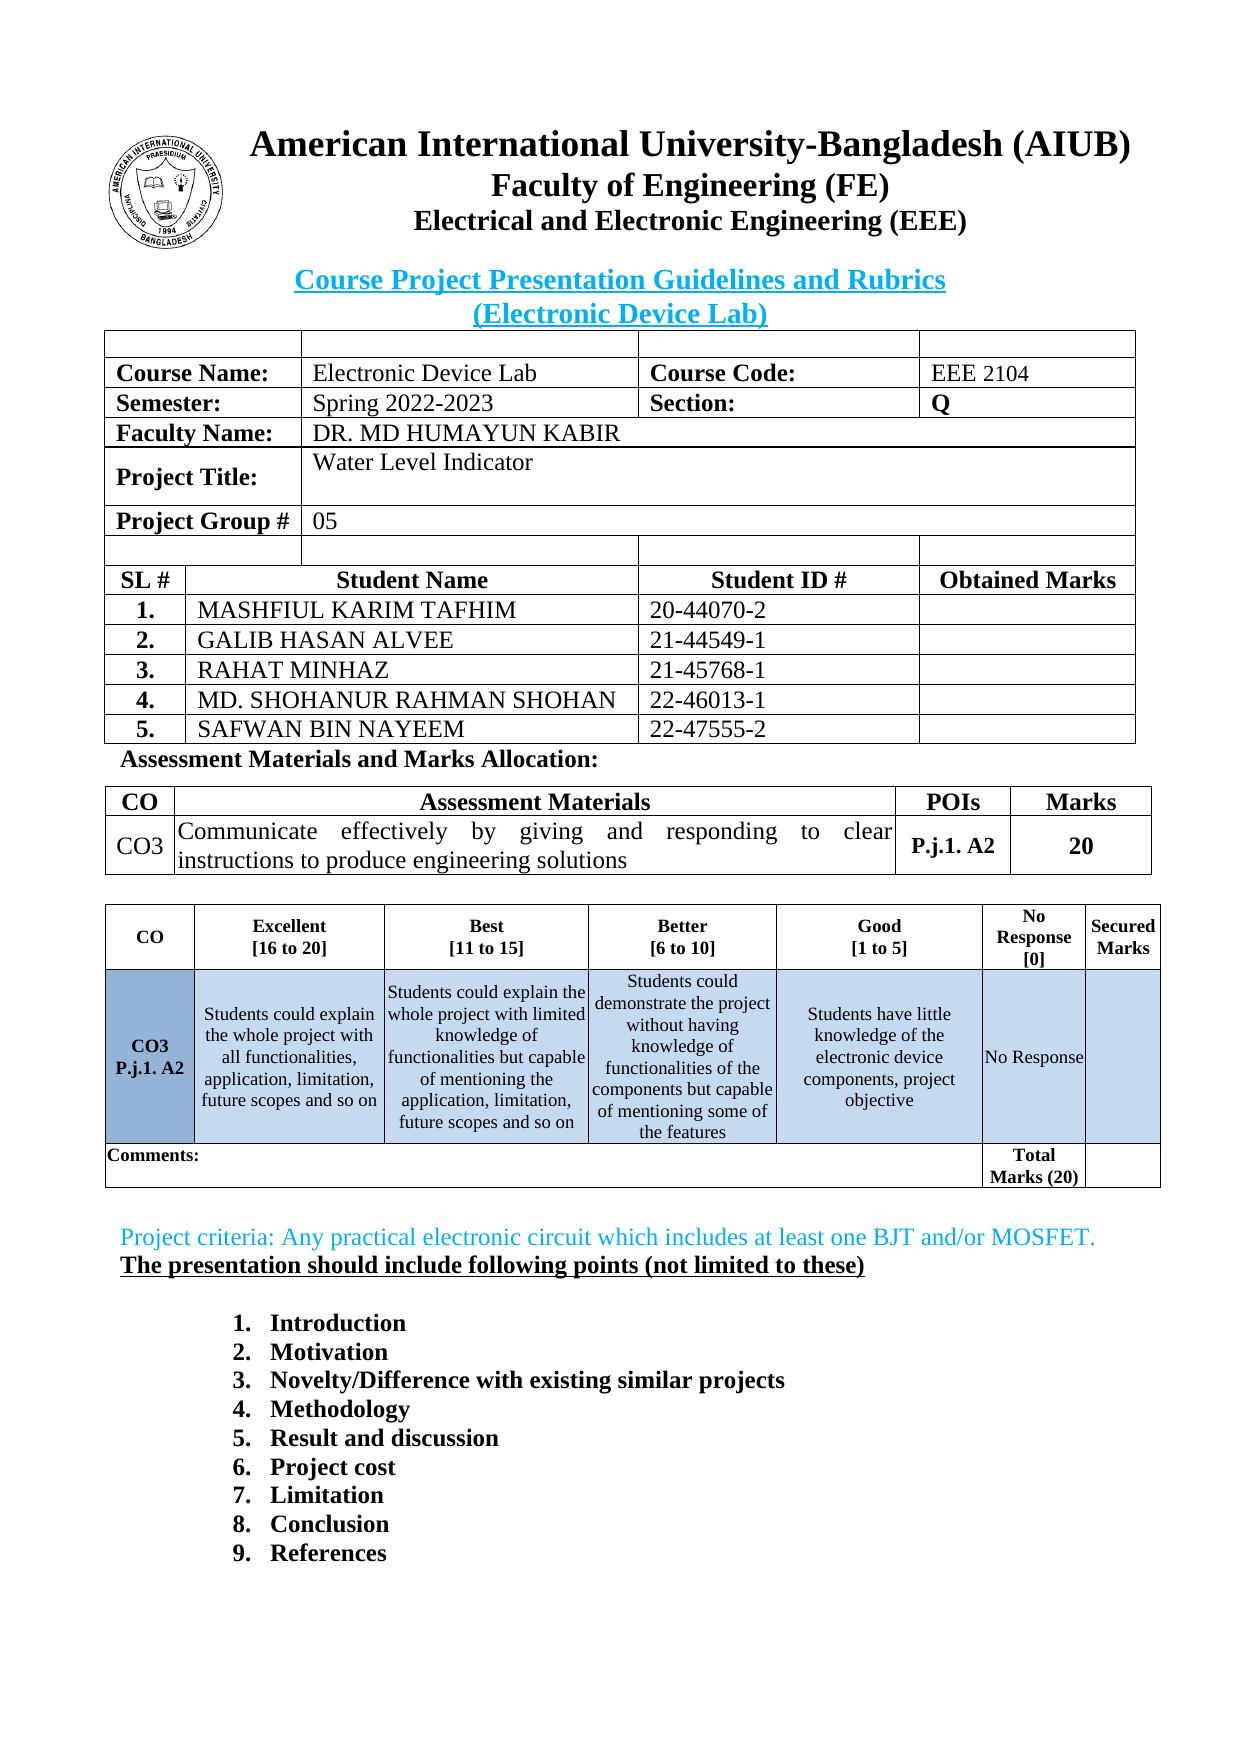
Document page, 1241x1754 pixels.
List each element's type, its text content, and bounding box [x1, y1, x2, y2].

table_header [95, 122, 236, 262]
table_cell 1. [105, 595, 185, 624]
table_cell MASHFIUL KARIM TAFHIM [186, 595, 638, 624]
table_cell [302, 536, 638, 564]
table_cell Total Marks (20) [983, 1144, 1085, 1187]
table_cell [920, 536, 1135, 564]
table_cell [1086, 970, 1160, 1143]
table_cell Electronic Device Lab [302, 358, 638, 387]
table_header American International University-Bangladesh (AIUB) Faculty of Engineering (FE) Electrical and Electronic Engineering (EEE) [236, 122, 1145, 262]
table_cell [920, 685, 1135, 713]
table_cell Obtained Marks [920, 566, 1135, 594]
table_cell 21-44549-1 [639, 625, 919, 654]
table_cell 22-46013-1 [639, 685, 919, 713]
table_header Secured Marks [1086, 905, 1160, 969]
table_cell Students could explain the whole project with limited knowledge of functionalities but capable of mentioning the application, limitation, future scopes and so on [385, 970, 588, 1143]
table_cell 2. [105, 625, 185, 654]
table_cell 20-44070-2 [639, 595, 919, 624]
table_cell RAHAT MINHAZ [186, 655, 638, 684]
table_cell [920, 625, 1135, 654]
table_header Excellent [16 to 20] [195, 905, 384, 969]
table_header Best [11 to 15] [385, 905, 588, 969]
table_cell CO3 [106, 816, 174, 874]
table_cell Student ID # [639, 566, 919, 594]
table_cell [920, 595, 1135, 624]
table_header Better [6 to 10] [589, 905, 776, 969]
list Conclusion [232, 1509, 1120, 1538]
table_cell 5. [105, 715, 185, 743]
table_cell SAFWAN BIN NAYEEM [186, 715, 638, 743]
list Result and discussion [232, 1423, 1120, 1452]
picture [107, 134, 224, 250]
table_cell Students could explain the whole project with all functionalities, application, limitation, future scopes and so on [195, 970, 384, 1143]
table_header Marks [1011, 787, 1151, 815]
table_header Good [1 to 5] [777, 905, 982, 969]
list Novelty/Difference with existing similar projects [232, 1366, 1120, 1394]
table_cell SL # [105, 566, 185, 594]
text Project criteria: Any practical electronic circuit which includes at least one BJT and/or MOSFET. [120, 1222, 1120, 1251]
text The presentation should include following points (not limited to these) [120, 1251, 1120, 1279]
table_cell [920, 655, 1135, 684]
table_cell MD. SHOHANUR RAHMAN SHOHAN [186, 685, 638, 713]
table_cell 22-47555-2 [639, 715, 919, 743]
table_cell Water Level Indicator [302, 448, 1135, 505]
table_cell DR. MD HUMAYUN KABIR [302, 418, 1135, 446]
table_header No Response [0] [983, 905, 1085, 969]
table_header CO [106, 905, 194, 969]
table_cell Student Name [186, 566, 638, 594]
table_cell [105, 536, 301, 564]
list References [232, 1538, 1120, 1567]
table_cell 3. [105, 655, 185, 684]
table_cell GALIB HASAN ALVEE [186, 625, 638, 654]
list Introduction [232, 1308, 1120, 1337]
table_cell Project Group # [105, 506, 301, 535]
table_cell Students could demonstrate the project without having knowledge of functionalities of the components but capable of mentioning some of the features [589, 970, 776, 1143]
list Project cost [232, 1452, 1120, 1481]
table_cell Course Code: [639, 358, 919, 387]
table_cell Communicate effectively by giving and responding to clear instructions to produce engineering solutions [175, 816, 895, 874]
table_cell 4. [105, 685, 185, 713]
table_cell Students have little knowledge of the electronic device components, project objective [777, 970, 982, 1143]
table_cell Project Title: [105, 448, 301, 505]
table_cell 05 [302, 506, 1135, 535]
table_header [302, 331, 638, 357]
table_cell CO3 P.j.1. A2 [106, 970, 194, 1143]
text Course Project Presentation Guidelines and Rubrics [120, 262, 1120, 296]
list Motivation [232, 1337, 1120, 1366]
table_cell Comments: [106, 1144, 982, 1187]
table_header [920, 331, 1135, 357]
table_header [105, 331, 301, 357]
table_cell EEE 2104 [920, 358, 1135, 387]
table_cell Section: [639, 388, 919, 417]
table_cell Course Name: [105, 358, 301, 387]
list Methodology [232, 1394, 1120, 1423]
table_header Assessment Materials [175, 787, 895, 815]
table_header POIs [896, 787, 1010, 815]
table_cell Semester: [105, 388, 301, 417]
table_cell Q [920, 388, 1135, 417]
table_cell [1086, 1144, 1160, 1187]
text Assessment Materials and Marks Allocation: [120, 744, 1120, 773]
table_cell 21-45768-1 [639, 655, 919, 684]
table_cell [920, 715, 1135, 743]
table_cell Spring 2022-2023 [302, 388, 638, 417]
list Limitation [232, 1481, 1120, 1509]
table_cell [639, 536, 919, 564]
table_header [639, 331, 919, 357]
table_cell P.j.1. A2 [896, 816, 1010, 874]
table_header CO [106, 787, 174, 815]
table_cell 20 [1011, 816, 1151, 874]
text (Electronic Device Lab) [120, 296, 1120, 329]
table_cell No Response [983, 970, 1085, 1143]
table_cell Faculty Name: [105, 418, 301, 446]
